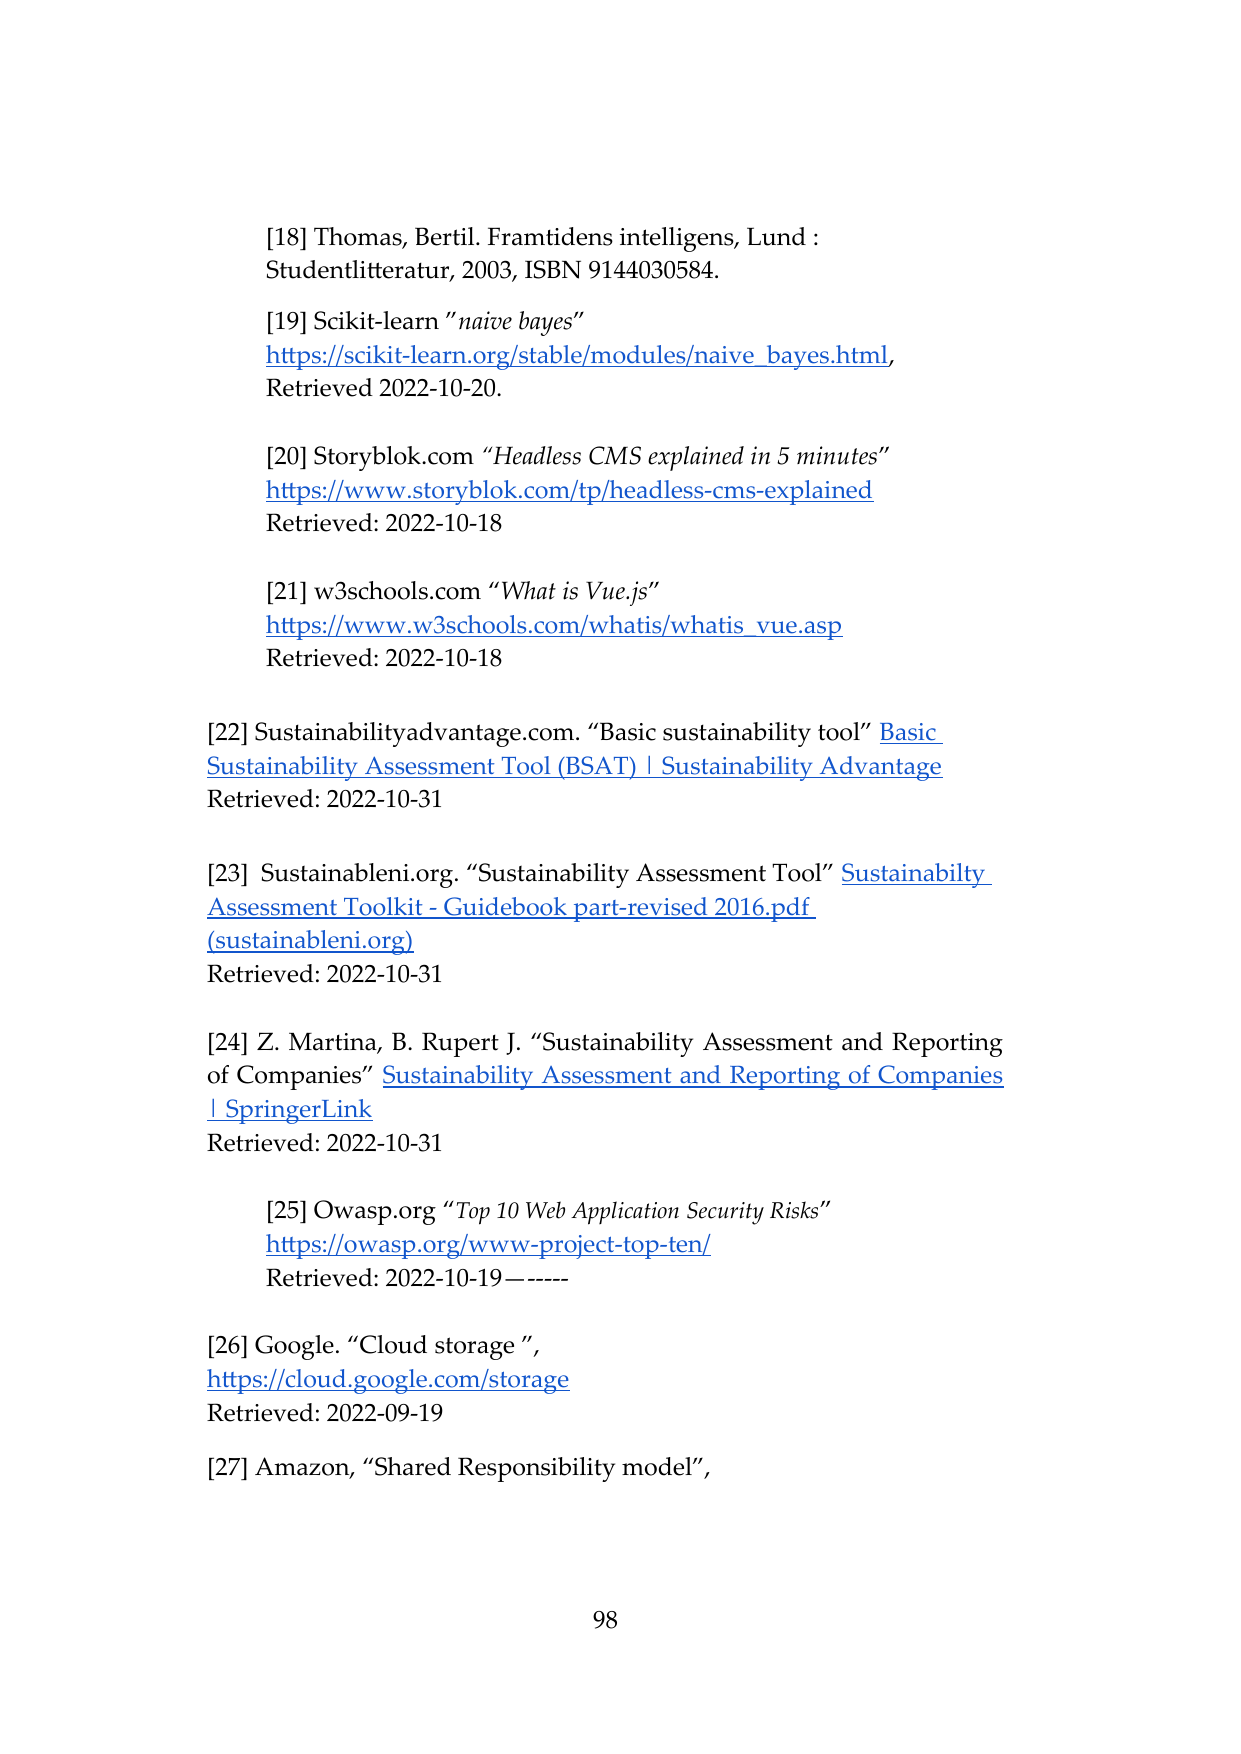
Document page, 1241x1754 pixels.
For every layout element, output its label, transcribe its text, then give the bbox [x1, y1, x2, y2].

text https://www.storyblok.com/tp/headless-cms-explained [266, 471, 1004, 505]
text [25] Owasp.org “Top 10 Web Application Security Risks” [266, 1192, 1004, 1226]
text [27] Amazon, “Shared Responsibility model”, [207, 1449, 1004, 1483]
text [21] w3schools.com “What is Vue.js” [266, 573, 1004, 606]
text [18] Thomas, Bertil. Framtidens intelligens, Lund : Studentlitteratur, 2003, ISBN 9144030584. [266, 218, 1004, 286]
text [20] Storyblok.com “Headless CMS explained in 5 minutes” [266, 438, 1004, 471]
text https://scikit-learn.org/stable/modules/naive_bayes.html, [266, 336, 1004, 370]
text [22] Sustainabilityadvantage.com. “Basic sustainability tool” Basic Sustainability Assessment Tool (BSAT) | Sustainability Advantage [207, 714, 1004, 781]
text Retrieved: 2022-10-31 [207, 1124, 1004, 1158]
text https://www.w3schools.com/whatis/whatis_vue.asp [266, 606, 1004, 640]
text [24] Z. Martina, B. Rupert J. “Sustainability Assessment and Reporting of Companies” Sustainability Assessment and Reporting of Companies | SpringerLink [207, 1023, 1004, 1124]
text [23] Sustainableni.org. “Sustainability Assessment Tool” Sustainabilty Assessment Toolkit - Guidebook part-revised 2016.pdf (sustainableni.org) [207, 854, 1004, 956]
text Retrieved: 2022-10-31 [207, 781, 1004, 815]
text Retrieved: 2022-10-19—----- [266, 1259, 1004, 1293]
text Retrieved: 2022-09-19 [207, 1394, 1004, 1428]
text Retrieved: 2022-10-18 [266, 640, 1004, 674]
text [26] Google. “Cloud storage ”, [207, 1327, 1004, 1361]
text [19] Scikit-learn ”naive bayes” [266, 303, 1004, 336]
text Retrieved: 2022-10-18 [266, 505, 1004, 539]
text https://cloud.google.com/storage [207, 1361, 1004, 1394]
text Retrieved: 2022-10-31 [207, 956, 1004, 989]
text https://owasp.org/www-project-top-ten/ [266, 1226, 1004, 1259]
text Retrieved 2022-10-20. [266, 370, 1004, 404]
